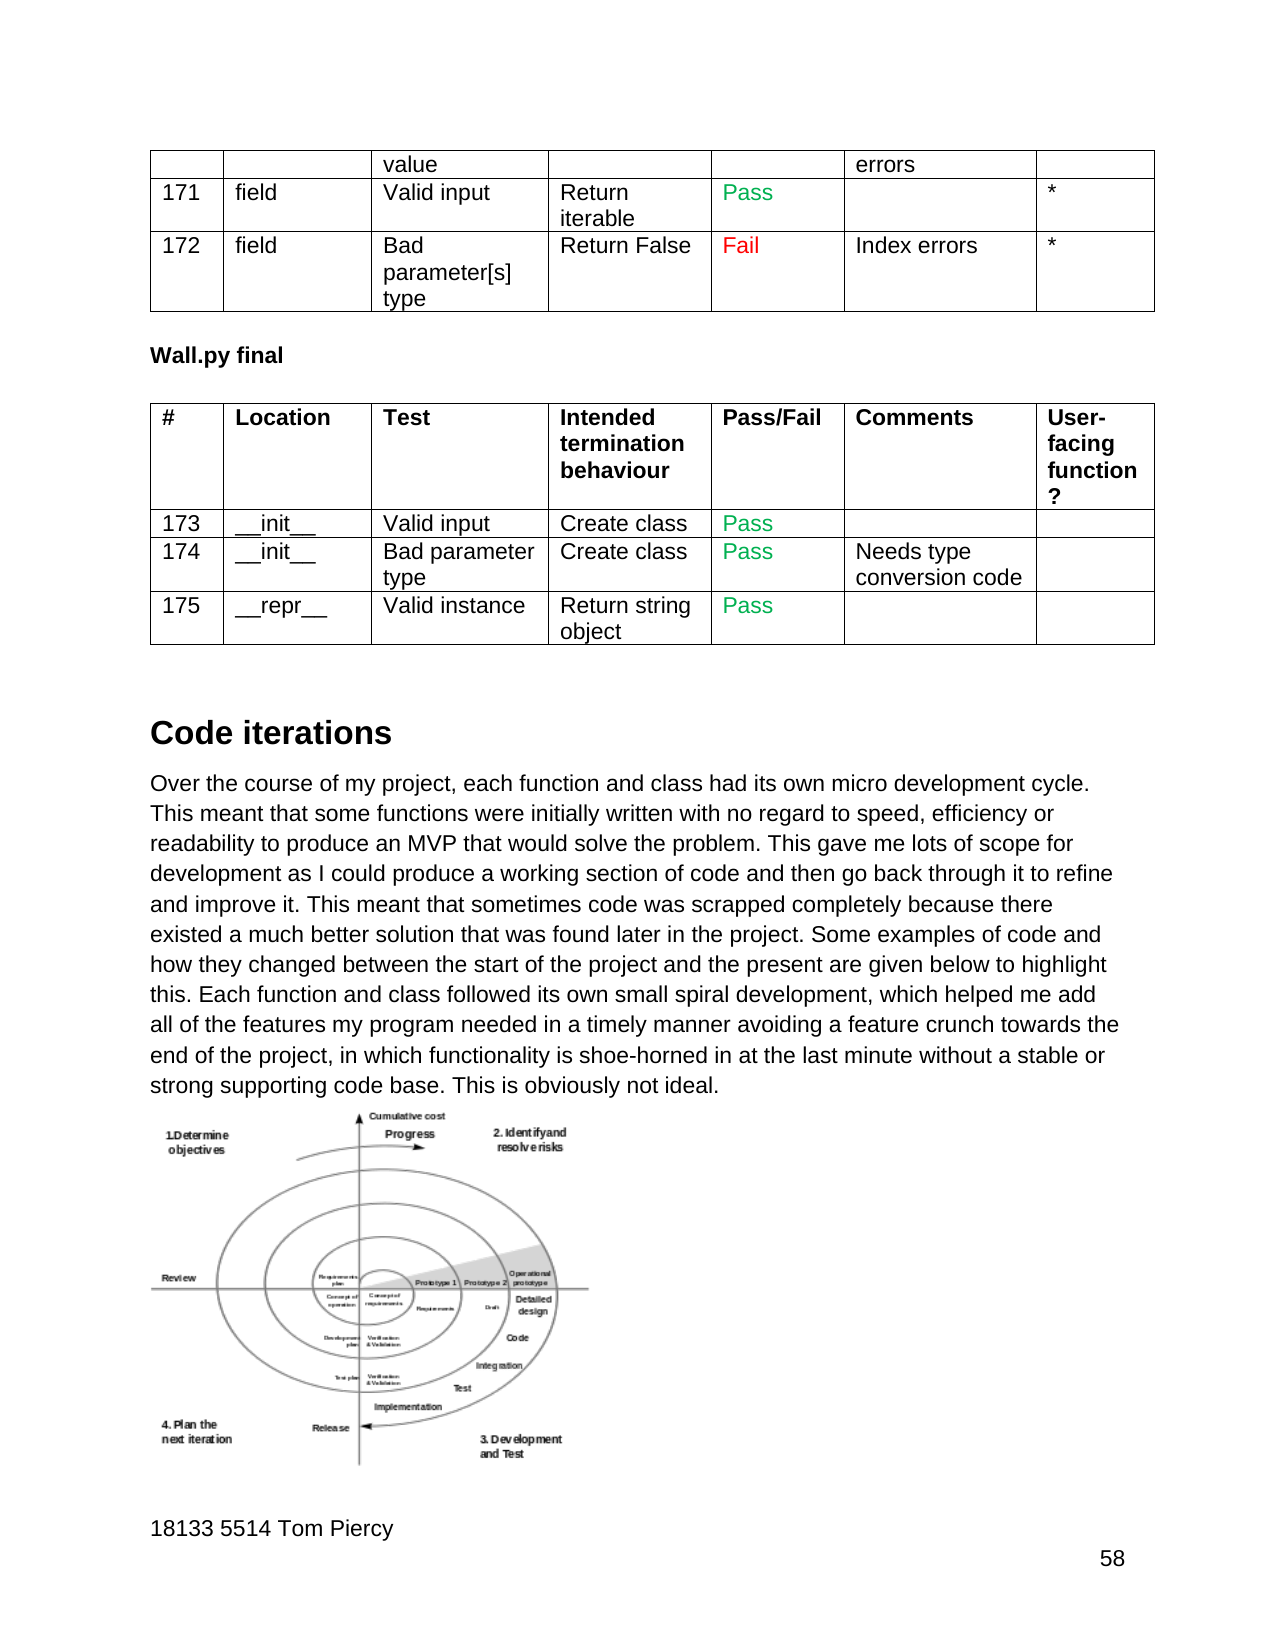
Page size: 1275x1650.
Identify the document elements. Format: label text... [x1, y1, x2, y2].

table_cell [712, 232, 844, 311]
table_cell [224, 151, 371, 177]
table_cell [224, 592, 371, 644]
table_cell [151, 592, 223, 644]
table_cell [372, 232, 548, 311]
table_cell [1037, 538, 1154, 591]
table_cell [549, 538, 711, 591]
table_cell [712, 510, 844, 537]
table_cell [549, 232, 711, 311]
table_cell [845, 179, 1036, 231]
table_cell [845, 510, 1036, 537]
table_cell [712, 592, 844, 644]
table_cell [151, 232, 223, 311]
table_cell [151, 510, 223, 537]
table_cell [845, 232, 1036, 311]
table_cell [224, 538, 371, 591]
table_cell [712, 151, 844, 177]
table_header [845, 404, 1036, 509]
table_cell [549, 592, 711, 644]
picture [150, 1102, 590, 1470]
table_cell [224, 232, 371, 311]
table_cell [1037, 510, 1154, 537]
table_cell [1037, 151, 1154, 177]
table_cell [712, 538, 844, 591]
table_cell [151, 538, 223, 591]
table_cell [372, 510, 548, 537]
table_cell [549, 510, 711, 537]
subtitle Code iterations [150, 713, 1125, 751]
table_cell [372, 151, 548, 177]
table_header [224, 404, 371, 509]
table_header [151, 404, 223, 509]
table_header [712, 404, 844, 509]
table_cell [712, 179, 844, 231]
text Wall.py final [150, 342, 1125, 369]
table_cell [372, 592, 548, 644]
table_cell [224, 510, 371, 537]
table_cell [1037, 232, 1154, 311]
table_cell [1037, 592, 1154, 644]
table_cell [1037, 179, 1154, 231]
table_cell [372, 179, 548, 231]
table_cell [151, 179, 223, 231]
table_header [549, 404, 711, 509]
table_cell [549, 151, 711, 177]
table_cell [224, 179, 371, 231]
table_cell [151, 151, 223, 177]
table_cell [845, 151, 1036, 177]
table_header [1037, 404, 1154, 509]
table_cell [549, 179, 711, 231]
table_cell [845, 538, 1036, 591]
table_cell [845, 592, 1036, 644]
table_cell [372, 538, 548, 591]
text Over the course of my project, each function and class had its own micro development cycle. This meant that some functions were initially written with no regard to speed, efficiency or readability to produce an MVP that would solve the problem. This gave me lots of scope for development as I could produce a working section of code and then go back through it to refine and improve it. This meant that sometimes code was scrapped completely because there existed a much better solution that was found later in the project. Some examples of code and how they changed between the start of the project and the present are given below to highlight this. Each function and class followed its own small spiral development, which helped me add all of the features my program needed in a timely manner avoiding a feature crunch towards the end of the project, in which functionality is shoe-horned in at the last minute without a stable or strong supporting code base. This is obviously not ideal. [150, 770, 1125, 1469]
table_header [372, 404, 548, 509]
